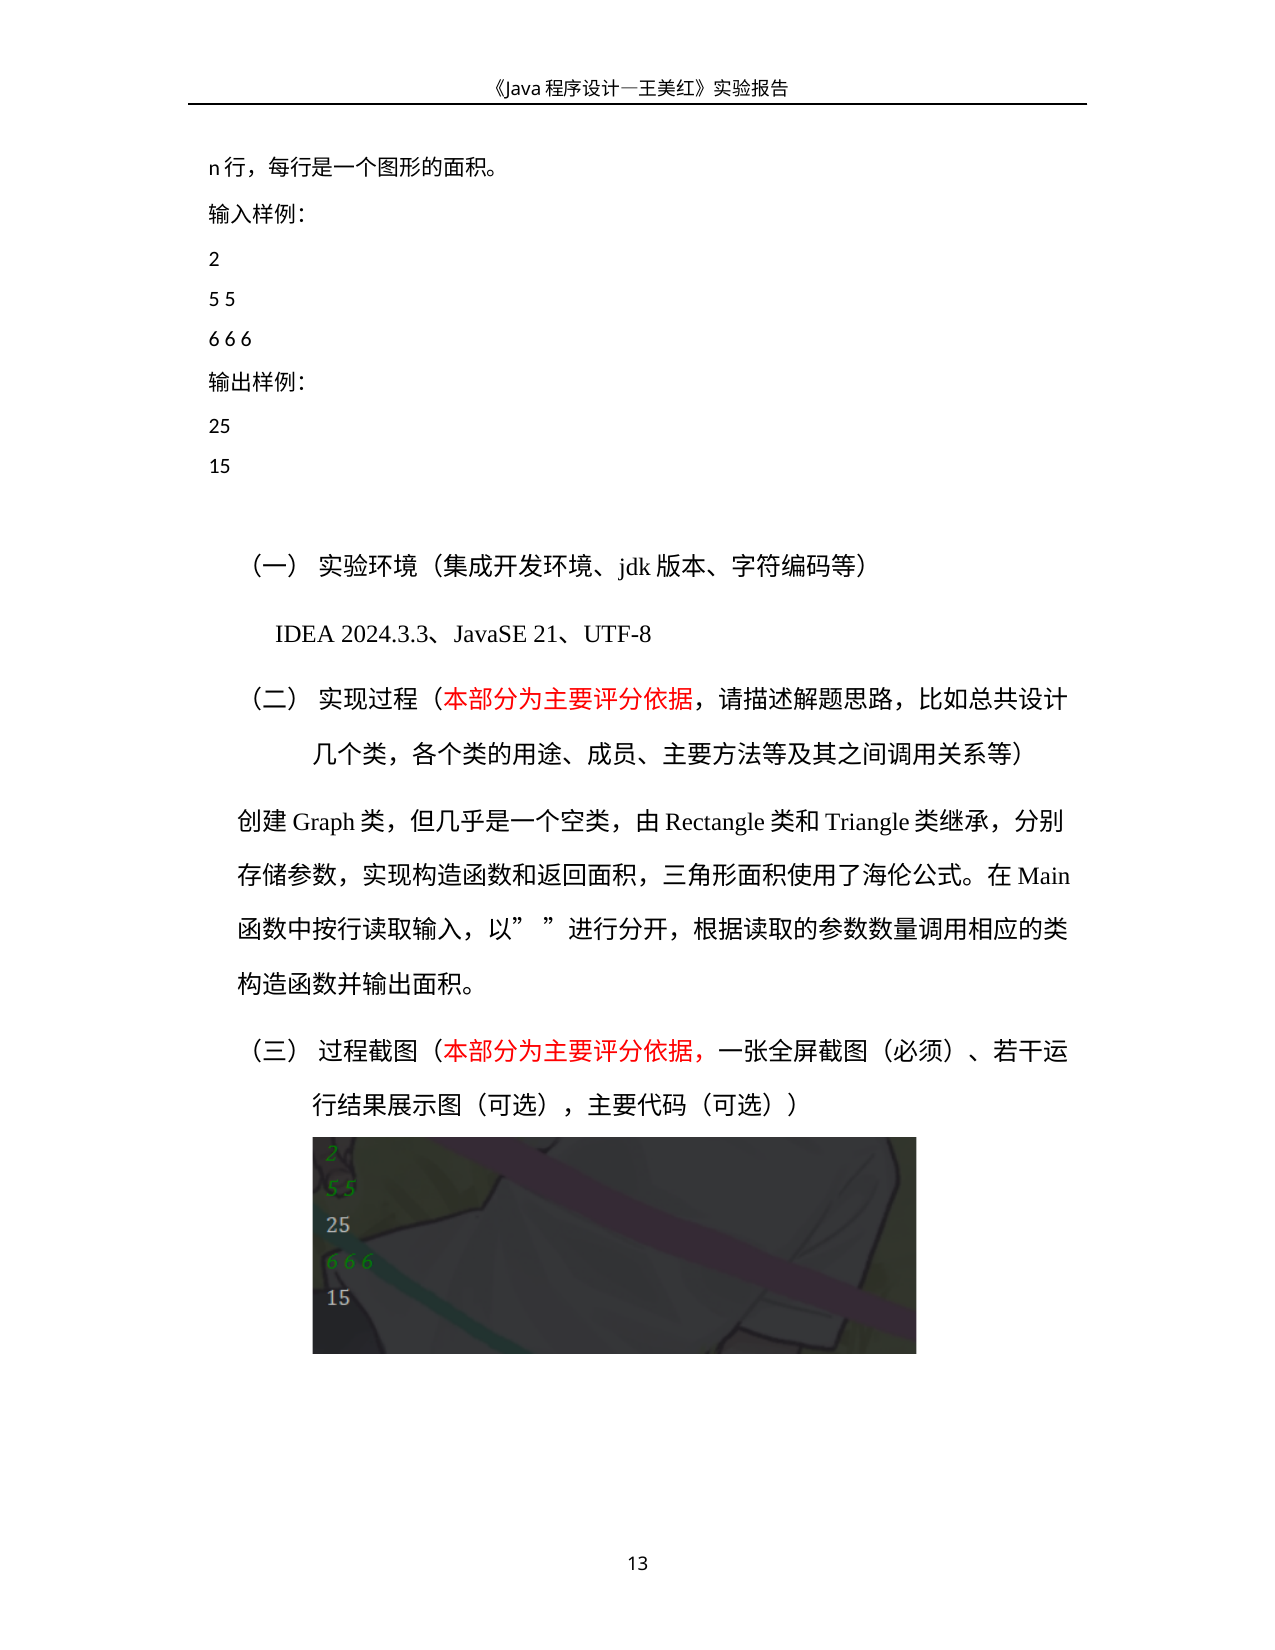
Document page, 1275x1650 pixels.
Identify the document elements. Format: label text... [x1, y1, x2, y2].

text 15 [187, 452, 1087, 479]
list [237, 1031, 1087, 1354]
text 6 6 6 [187, 325, 1087, 352]
list 创建Graph类，但几乎是一个空类，由Rectangle类和Triangle类继承，分别存储参数，实现构造函数和返回面积，三角形面积使用了海伦公式。在Main函数中按行读取输入，以” ”进行分开，根据读取的参数数量调用相应的类构造函数并输出面积。 [237, 801, 1087, 1001]
text IDEA 2024.3.3、JavaSE 21、UTF-8 [237, 613, 1087, 649]
text 输出样例： [187, 365, 1087, 397]
picture [312, 1137, 917, 1354]
text 输入样例： [187, 197, 1087, 229]
text 2 [187, 245, 1087, 272]
list 实现过程（本部分为主要评分依据，请描述解题思路，比如总共设计几个类，各个类的用途、成员、主要方法等及其之间调用关系等） [237, 680, 1087, 771]
text 5 5 [187, 285, 1087, 312]
text 25 [187, 412, 1087, 439]
text n行，每行是一个图形的面积。 [187, 150, 1087, 182]
list 实验环境（集成开发环境、jdk版本、字符编码等） [237, 546, 1087, 582]
